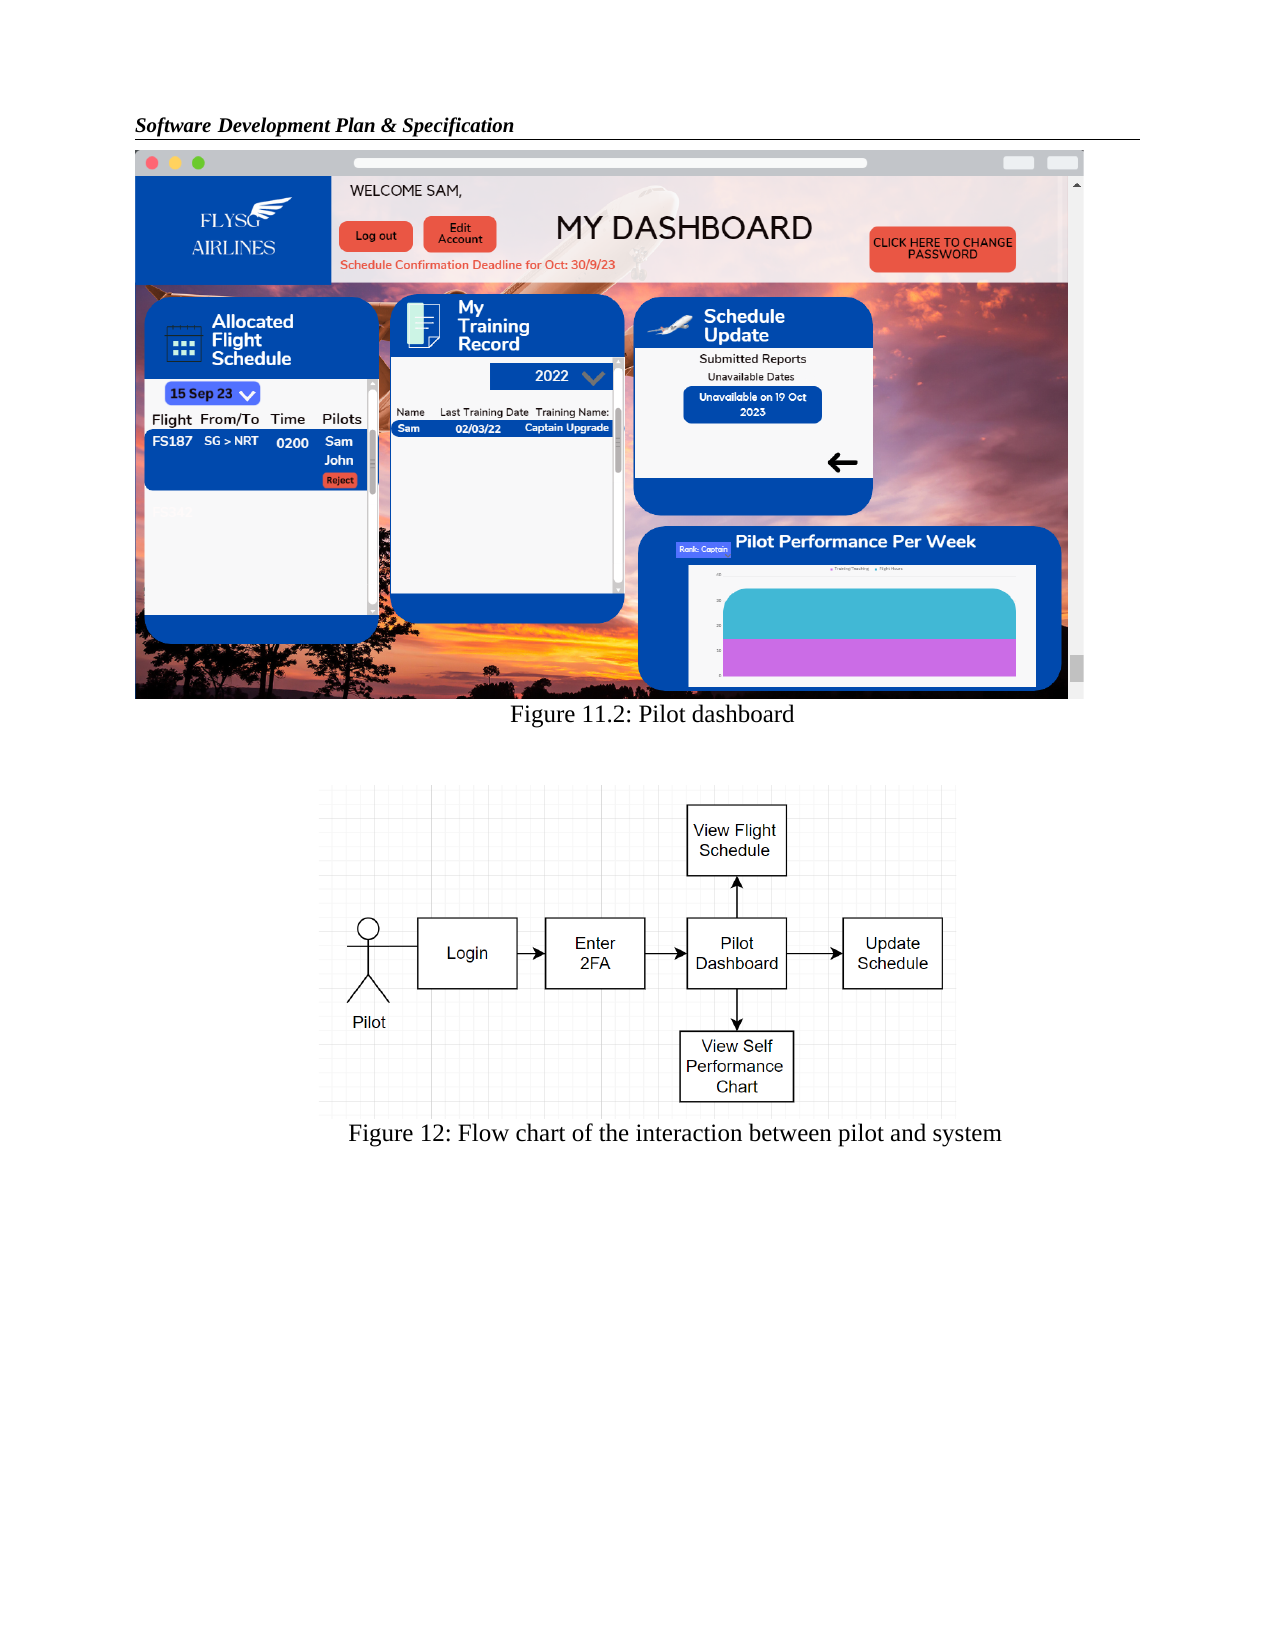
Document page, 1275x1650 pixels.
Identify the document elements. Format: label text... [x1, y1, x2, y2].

picture [135, 150, 1084, 699]
text Figure 11.2: Pilot dashboard [135, 699, 1140, 727]
picture [318, 785, 957, 1119]
text Figure 12: Flow chart of the interaction between pilot and system [135, 1118, 1140, 1147]
